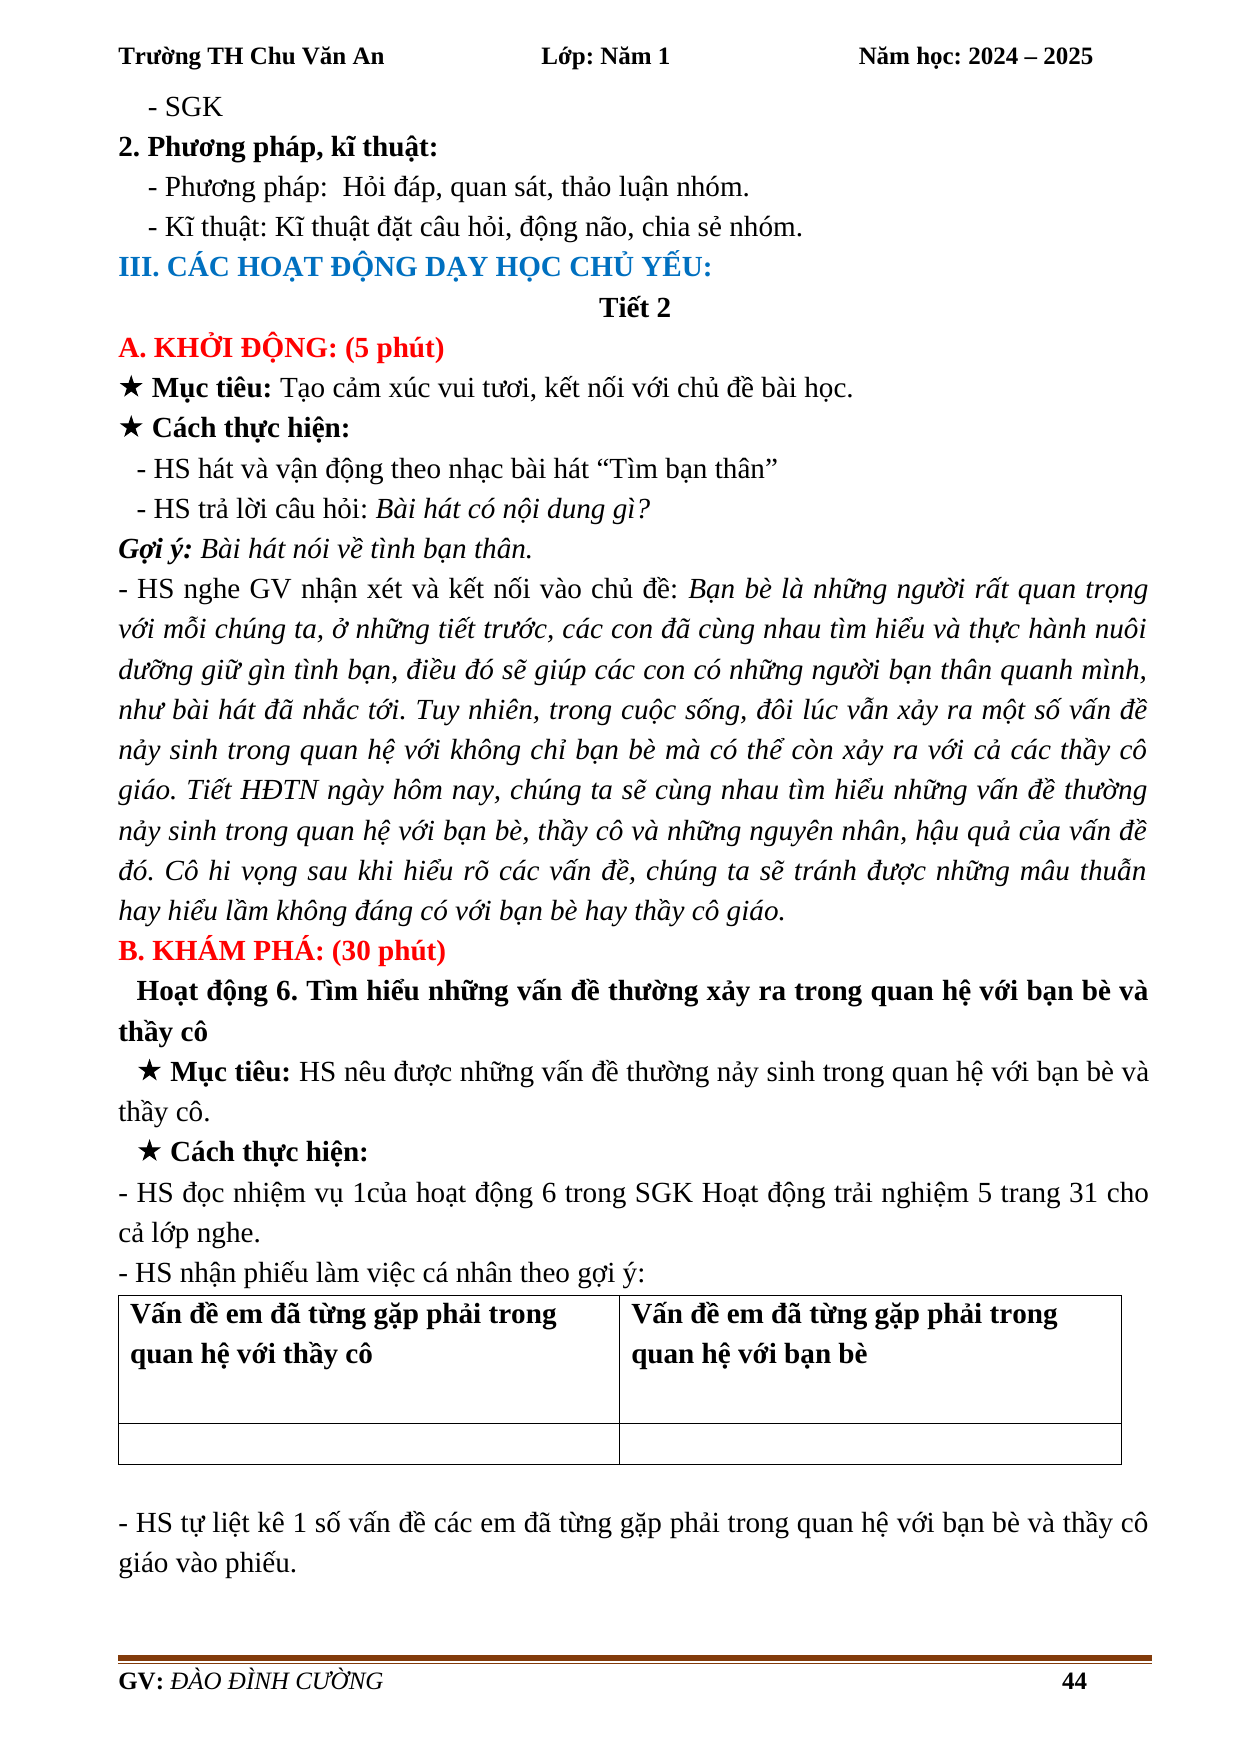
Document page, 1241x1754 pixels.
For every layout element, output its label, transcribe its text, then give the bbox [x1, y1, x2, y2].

text B. KHÁM PHÁ: (30 phút) [118, 933, 1152, 967]
table_cell [119, 1424, 619, 1464]
text Gợi ý: Bài hát nói về tình bạn thân. [118, 531, 1156, 565]
text III. CÁC HOẠT ĐỘNG DẠY HỌC CHỦ YẾU: [118, 249, 1152, 283]
text - HS nghe GV nhận xét và kết nối vào chủ đề: Bạn bè là những người rất quan trọng với mỗi chúng ta, ở những tiết trước, các con đã cùng nhau tìm hiểu và thực hành nuôi dưỡng giữ gìn tình bạn, điều đó sẽ giúp các con có những người bạn thân quanh mình, như bài hát đã nhắc tới. Tuy nhiên, trong cuộc sống, đôi lúc vẫn xảy ra một số vấn đề nảy sinh trong quan hệ với không chỉ bạn bè mà có thể còn xảy ra với cả các thầy cô giáo. Tiết HĐTN ngày hôm nay, chúng ta sẽ cùng nhau tìm hiểu những vấn đề thường nảy sinh trong quan hệ với bạn bè, thầy cô và những nguyên nhân, hậu quả của vấn đề đó. Cô hi vọng sau khi hiểu rõ các vấn đề, chúng ta sẽ tránh được những mâu thuẫn hay hiểu lầm không đáng có với bạn bè hay thầy cô giáo. [118, 571, 1152, 927]
text - Kĩ thuật: Kĩ thuật đặt câu hỏi, động não, chia sẻ nhóm. [148, 209, 1152, 243]
text Tiết 2 [118, 290, 1152, 323]
text - HS trả lời câu hỏi: Bài hát có nội dung gì? [118, 491, 1152, 524]
text A. KHỞI ĐỘNG: (5 phút) [118, 330, 1152, 363]
text 2. Phương pháp, kĩ thuật: [118, 129, 1152, 162]
text - HS tự liệt kê 1 số vấn đề các em đã từng gặp phải trong quan hệ với bạn bè và thầy cô giáo vào phiếu. [118, 1505, 1152, 1579]
text Hoạt động 6. Tìm hiểu những vấn đề thường xảy ra trong quan hệ với bạn bè và thầy cô [118, 973, 1152, 1047]
text - HS nhận phiếu làm việc cá nhân theo gợi ý: [118, 1255, 1152, 1289]
text - HS đọc nhiệm vụ 1của hoạt động 6 trong SGK Hoạt động trải nghiệm 5 trang 31 cho cả lớp nghe. [118, 1175, 1152, 1248]
text - HS hát và vận động theo nhạc bài hát “Tìm bạn thân” [118, 451, 1152, 484]
text Mục tiêu: Tạo cảm xúc vui tươi, kết nối với chủ đề bài học. [118, 370, 1152, 404]
text Mục tiêu: HS nêu được những vấn đề thường nảy sinh trong quan hệ với bạn bè và thầy cô. [118, 1054, 1152, 1128]
text Cách thực hiện: [118, 410, 1152, 444]
table_header Vấn đề em đã từng gặp phải trong quan hệ với thầy cô [119, 1296, 619, 1423]
text Cách thực hiện: [118, 1134, 1152, 1168]
text - Phương pháp: Hỏi đáp, quan sát, thảo luận nhóm. [148, 169, 1152, 203]
text - SGK [148, 89, 1152, 122]
table_cell [620, 1424, 1121, 1464]
table_header Vấn đề em đã từng gặp phải trong quan hệ với bạn bè [620, 1296, 1121, 1423]
